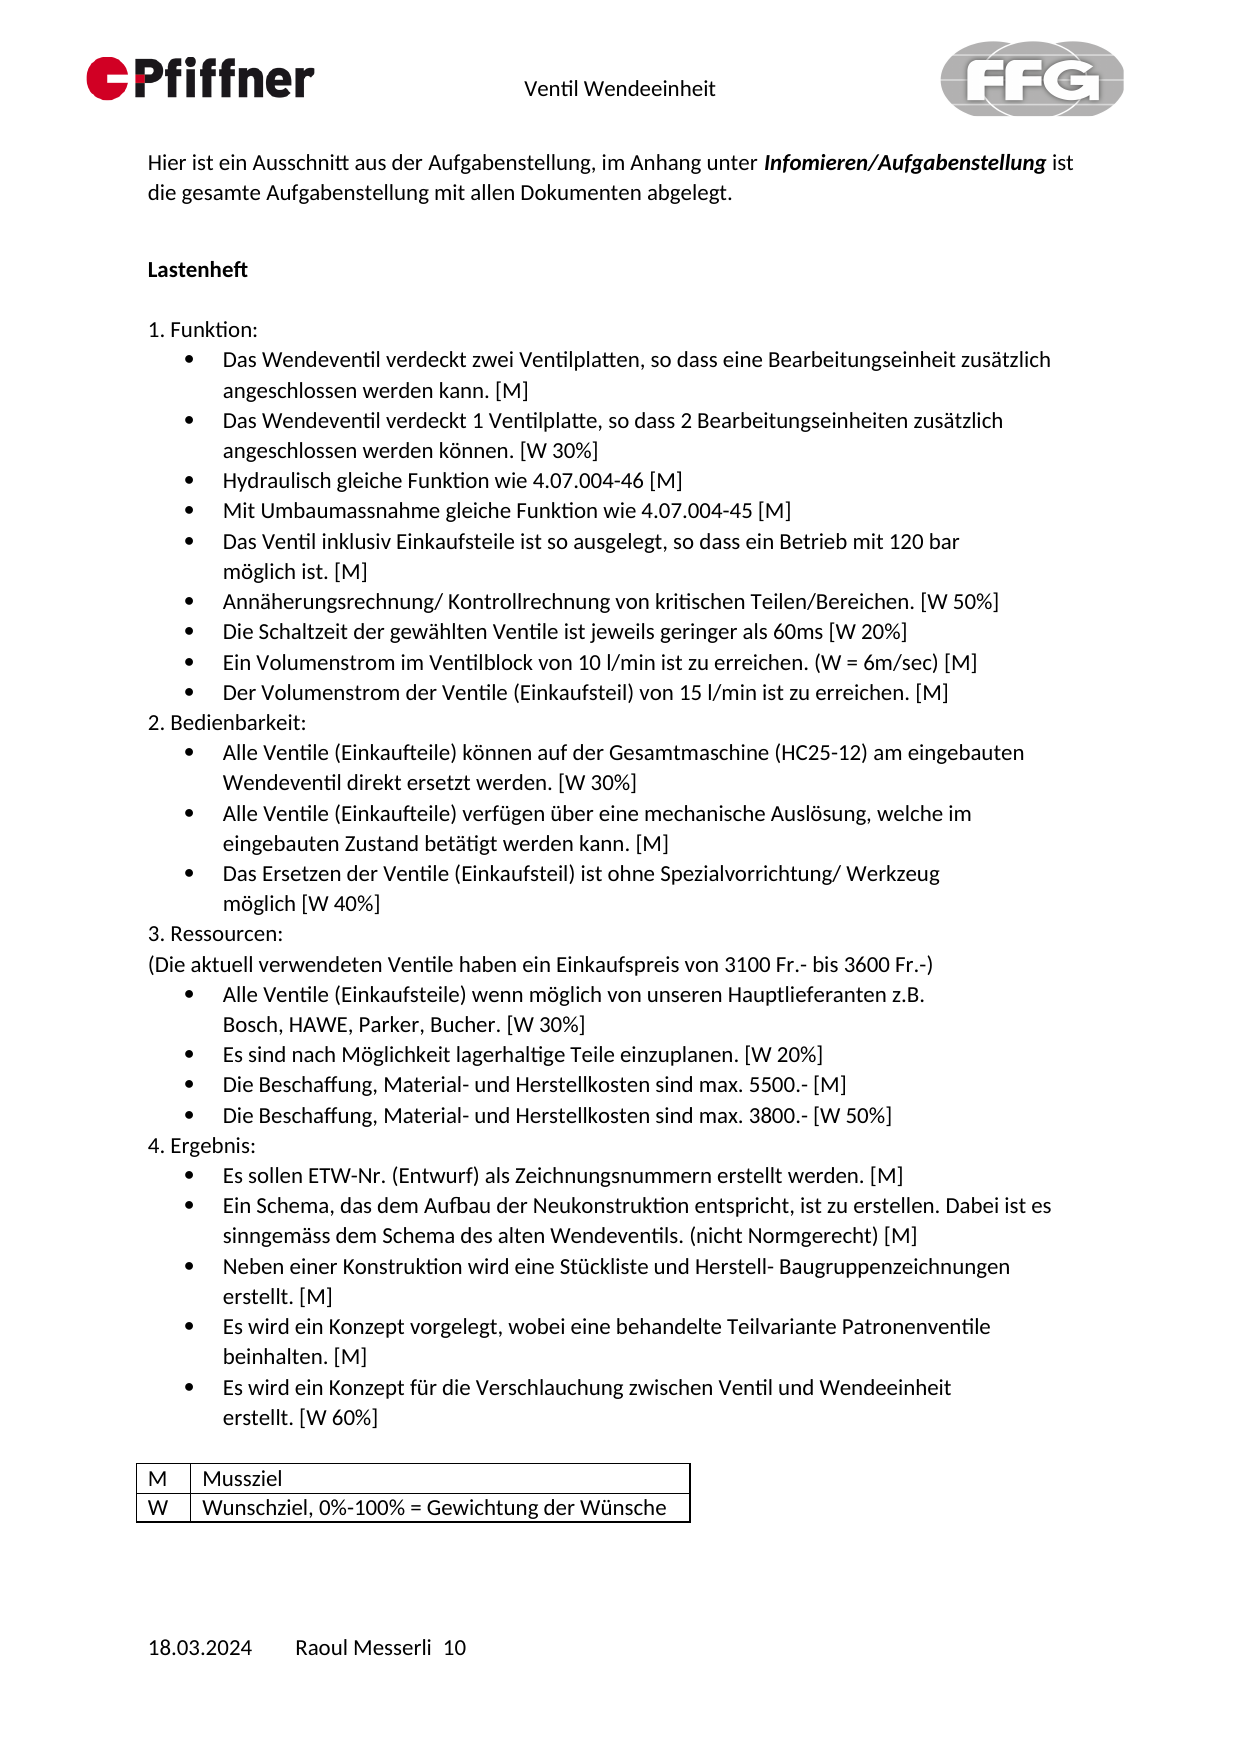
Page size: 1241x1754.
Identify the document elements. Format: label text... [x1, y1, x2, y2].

list Hydraulisch gleiche Funktion wie 4.07.004-46 [M] [185, 466, 1092, 494]
list Es wird ein Konzept vorgelegt, wobei eine behandelte Teilvariante Patronenventile beinhalten. [M] [185, 1312, 1092, 1371]
picture [86, 57, 315, 101]
list Die Schaltzeit der gewählten Ventile ist jeweils geringer als 60ms [W 20%] [185, 617, 1092, 646]
list angeschlossen werden kann. [M] [223, 376, 1092, 404]
list Das Ersetzen der Ventile (Einkaufsteil) ist ohne Spezialvorrichtung/ Werkzeug möglich [W 40%] [185, 859, 1092, 917]
list Alle Ventile (Einkaufsteile) wenn möglich von unseren Hauptlieferanten z.B. Bosch, HAWE, Parker, Bucher. [W 30%] [185, 980, 1092, 1038]
list Mit Umbaumassnahme gleiche Funktion wie 4.07.004-45 [M] [185, 497, 1092, 525]
text 4. Ergebnis: [148, 1131, 1092, 1159]
picture [939, 41, 1124, 116]
list Das Ventil inklusiv Einkaufsteile ist so ausgelegt, so dass ein Betrieb mit 120 bar möglich ist. [M] [185, 527, 1092, 585]
table_header M [137, 1464, 190, 1492]
list Alle Ventile (Einkaufteile) können auf der Gesamtmaschine (HC25-12) am eingebauten Wendeventil direkt ersetzt werden. [W 30%] [185, 738, 1092, 797]
text Hier ist ein Ausschnitt aus der Aufgabenstellung, im Anhang unter Infomieren/Aufgabenstellung ist die gesamte Aufgabenstellung mit allen Dokumenten abgelegt. [148, 148, 1092, 206]
list Ein Schema, das dem Aufbau der Neukonstruktion entspricht, ist zu erstellen. Dabei ist es sinngemäss dem Schema des alten Wendeventils. (nicht Normgerecht) [M] [185, 1191, 1092, 1250]
list angeschlossen werden können. [W 30%] [223, 436, 1092, 464]
list Ein Volumenstrom im Ventilblock von 10 l/min ist zu erreichen. (W = 6m/sec) [M] [185, 648, 1092, 676]
list Das Wendeventil verdeckt zwei Ventilplatten, so dass eine Bearbeitungseinheit zusätzlich [185, 346, 1092, 374]
text 3. Ressourcen: [148, 919, 1092, 948]
table_cell W [137, 1494, 190, 1521]
text 1. Funktion: [148, 315, 1092, 343]
list Es wird ein Konzept für die Verschlauchung zwischen Ventil und Wendeeinheit erstellt. [W 60%] [185, 1373, 1092, 1431]
table_cell Wunschziel, 0%-100% = Gewichtung der Wünsche [191, 1494, 689, 1521]
list Es sollen ETW-Nr. (Entwurf) als Zeichnungsnummern erstellt werden. [M] [185, 1161, 1092, 1189]
list Neben einer Konstruktion wird eine Stückliste und Herstell- Baugruppenzeichnungen erstellt. [M] [185, 1252, 1092, 1310]
list Annäherungsrechnung/ Kontrollrechnung von kritischen Teilen/Bereichen. [W 50%] [185, 587, 1092, 615]
list Alle Ventile (Einkaufteile) verfügen über eine mechanische Auslösung, welche im eingebauten Zustand betätigt werden kann. [M] [185, 799, 1092, 857]
list Das Wendeventil verdeckt 1 Ventilplatte, so dass 2 Bearbeitungseinheiten zusätzlich [185, 406, 1092, 434]
text (Die aktuell verwendeten Ventile haben ein Einkaufspreis von 3100 Fr.- bis 3600 Fr.-) [148, 950, 1092, 978]
table_header Mussziel [191, 1464, 689, 1492]
list Der Volumenstrom der Ventile (Einkaufsteil) von 15 l/min ist zu erreichen. [M] [185, 678, 1092, 706]
list Die Beschaffung, Material- und Herstellkosten sind max. 5500.- [M] [185, 1071, 1092, 1099]
list Die Beschaffung, Material- und Herstellkosten sind max. 3800.- [W 50%] [185, 1101, 1092, 1129]
text 2. Bedienbarkeit: [148, 708, 1092, 736]
list Es sind nach Möglichkeit lagerhaltige Teile einzuplanen. [W 20%] [185, 1040, 1092, 1068]
text Lastenheft [148, 255, 1092, 283]
